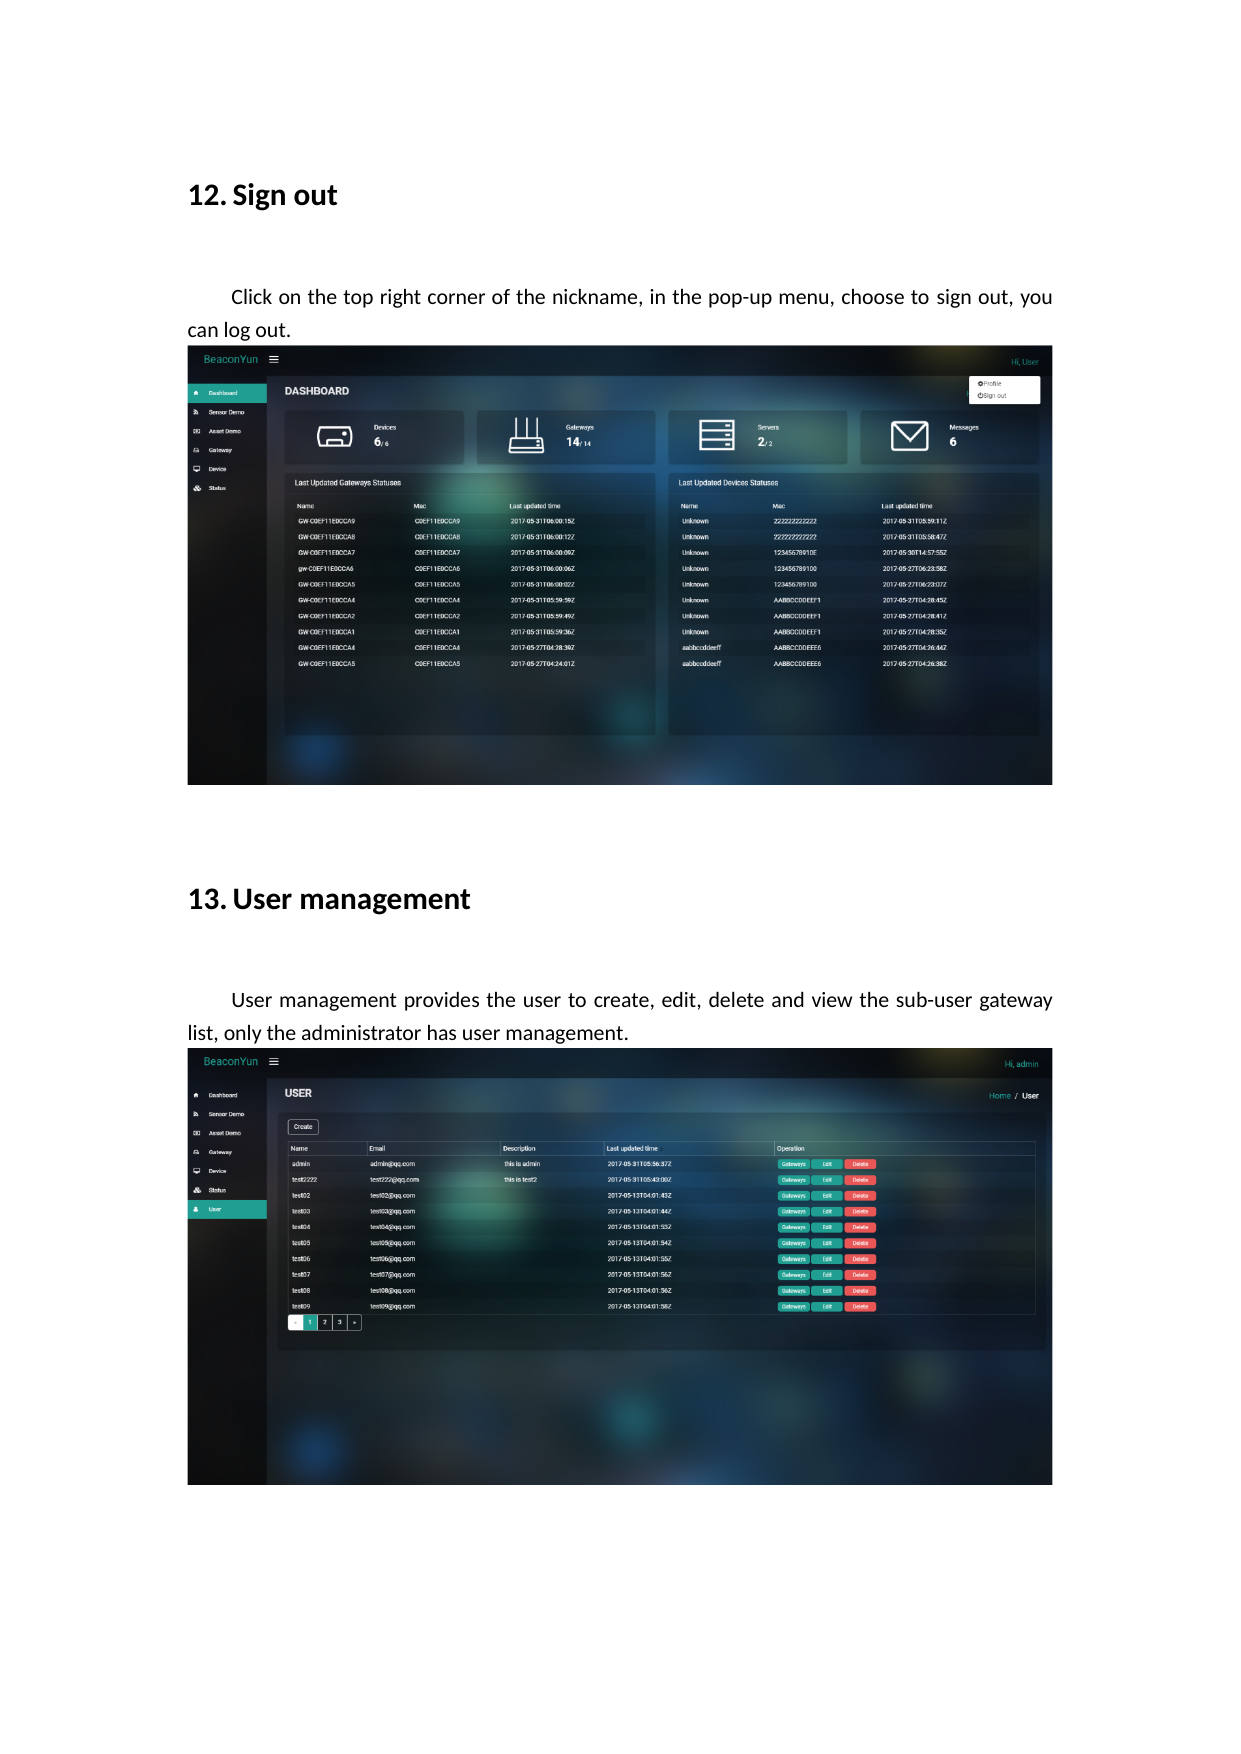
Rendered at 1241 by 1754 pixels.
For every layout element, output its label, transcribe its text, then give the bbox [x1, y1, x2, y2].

subtitle Sign out [187, 162, 1053, 227]
picture [187, 345, 1053, 785]
text Click on the top right corner of the nickname, in the pop-up menu, choose to sign out, you can log out. [187, 280, 1053, 345]
picture [187, 1048, 1053, 1485]
subtitle User management [187, 865, 1053, 930]
text User management provides the user to create, edit, delete and view the sub-user gateway list, only the administrator has user management. [187, 984, 1053, 1048]
